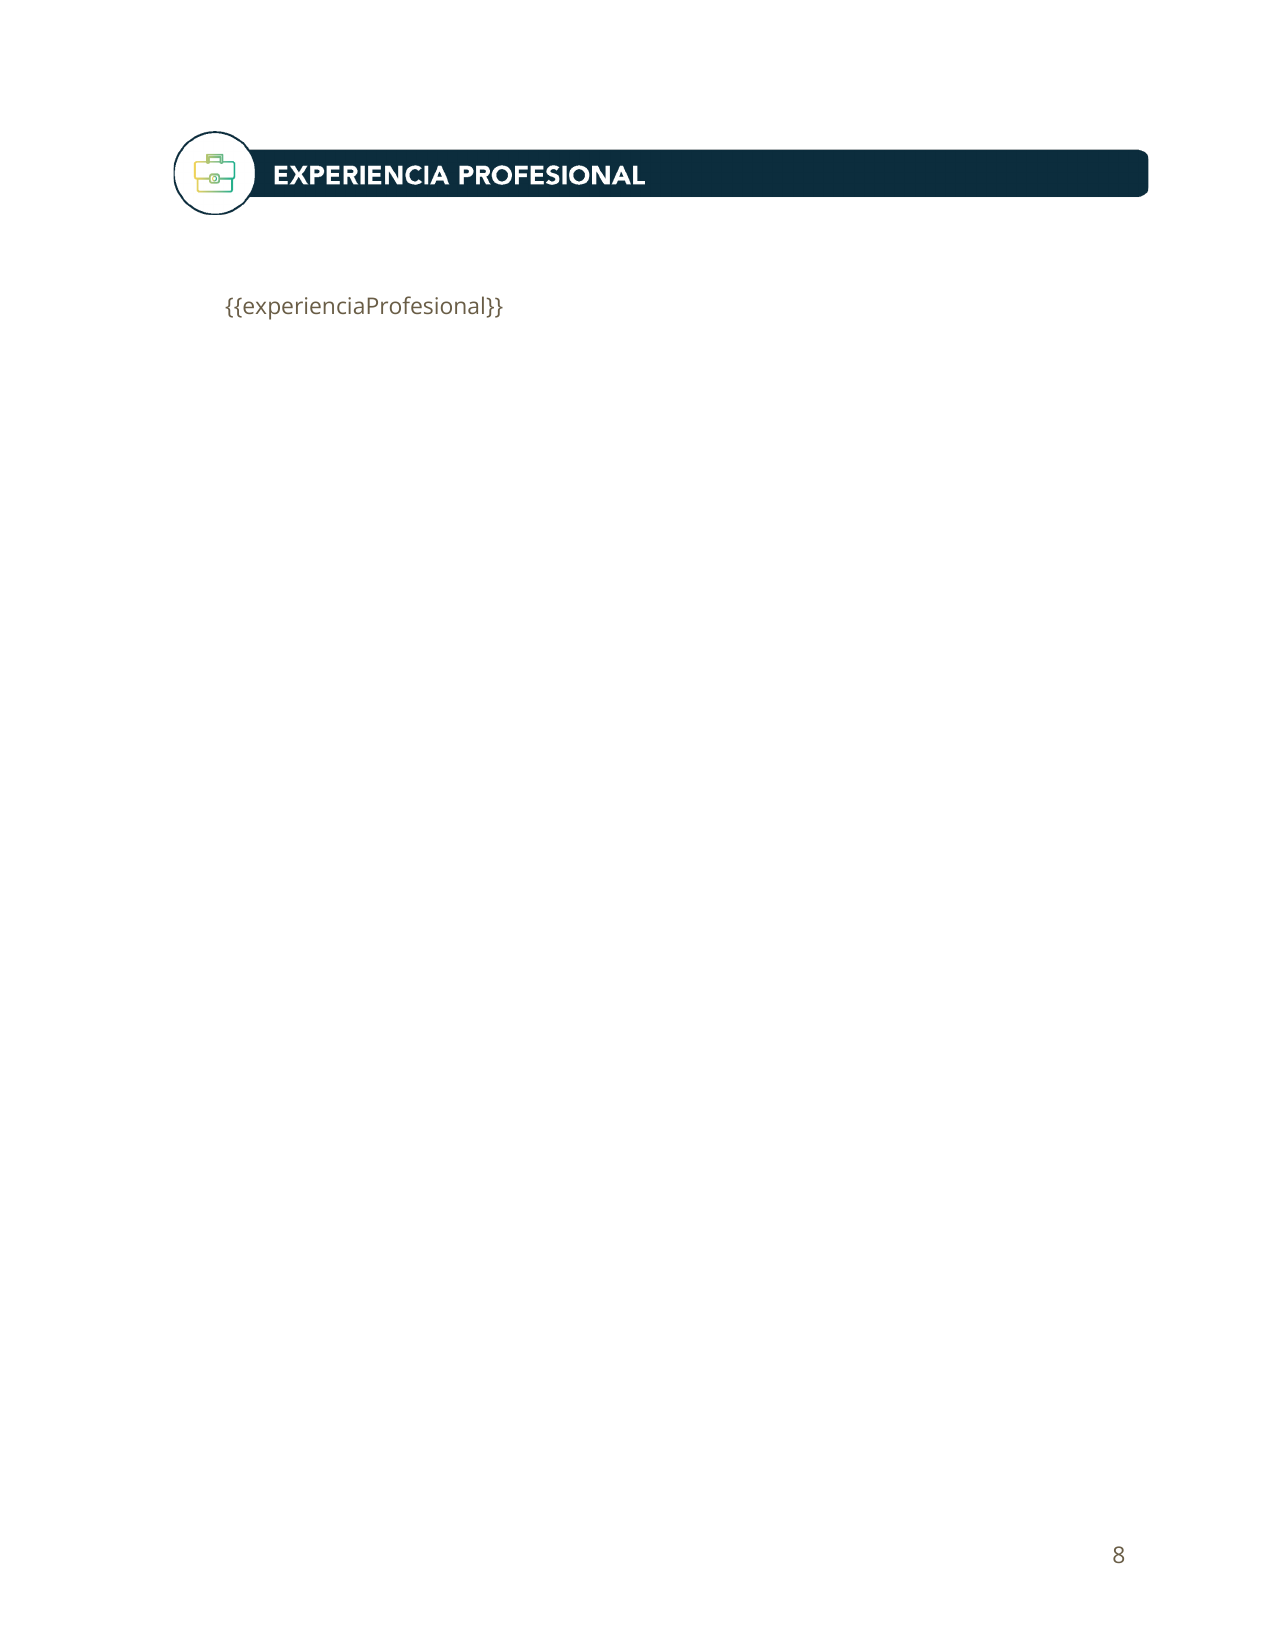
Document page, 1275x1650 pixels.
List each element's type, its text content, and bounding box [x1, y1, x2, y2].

picture [173, 131, 1149, 215]
text {{experienciaProfesional}} [150, 289, 1125, 321]
